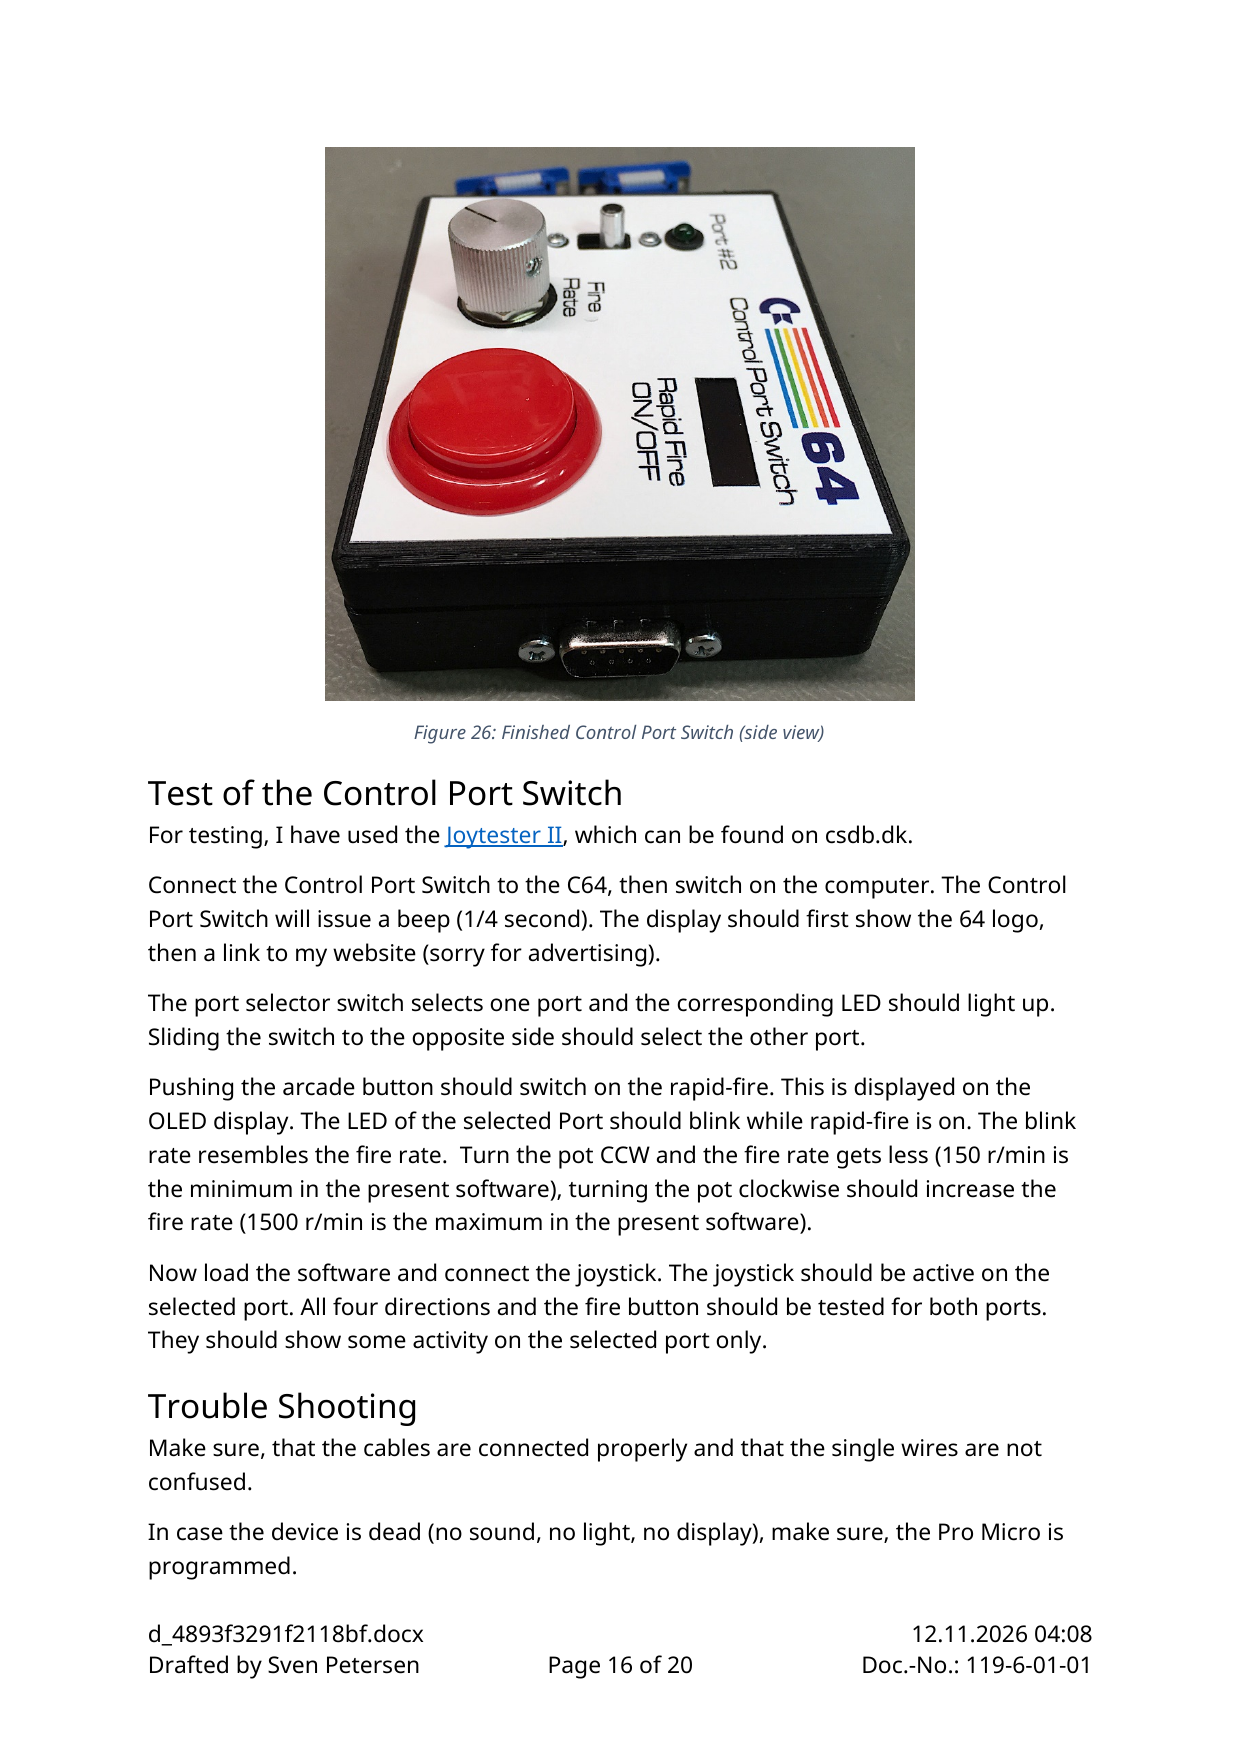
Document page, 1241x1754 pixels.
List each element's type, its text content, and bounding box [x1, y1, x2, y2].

subtitle Trouble Shooting [148, 1383, 1093, 1428]
text Now load the software and connect the joystick. The joystick should be active on the selected port. All four directions and the fire button should be tested for both ports. They should show some activity on the selected port only. [148, 1257, 1093, 1355]
text Connect the Control Port Switch to the C64, then switch on the computer. The Control Port Switch will issue a beep (1/4 second). The display should first show the 64 logo, then a link to my website (sorry for advertising). [148, 869, 1093, 968]
text Pushing the arcade button should switch on the rapid-fire. This is displayed on the OLED display. The LED of the selected Port should blink while rapid-fire is on. The blink rate resembles the fire rate. Turn the pot CCW and the fire rate gets less (150 r/min is the minimum in the present software), turning the pot clockwise should increase the fire rate (1500 r/min is the maximum in the present software). [148, 1071, 1093, 1237]
subtitle Test of the Control Port Switch [148, 770, 1093, 815]
text Figure 26: Finished Control Port Switch (side view) [148, 719, 1093, 745]
picture [325, 147, 915, 701]
text In case the device is dead (no sound, no light, no display), make sure, the Pro Micro is programmed. [148, 1516, 1093, 1581]
text The port selector switch selects one port and the corresponding LED should light up. Sliding the switch to the opposite side should select the other port. [148, 987, 1093, 1052]
text For testing, I have used the Joytester II, which can be found on csdb.dk. [148, 819, 1093, 850]
text Make sure, that the cables are connected properly and that the single wires are not confused. [148, 1432, 1093, 1497]
